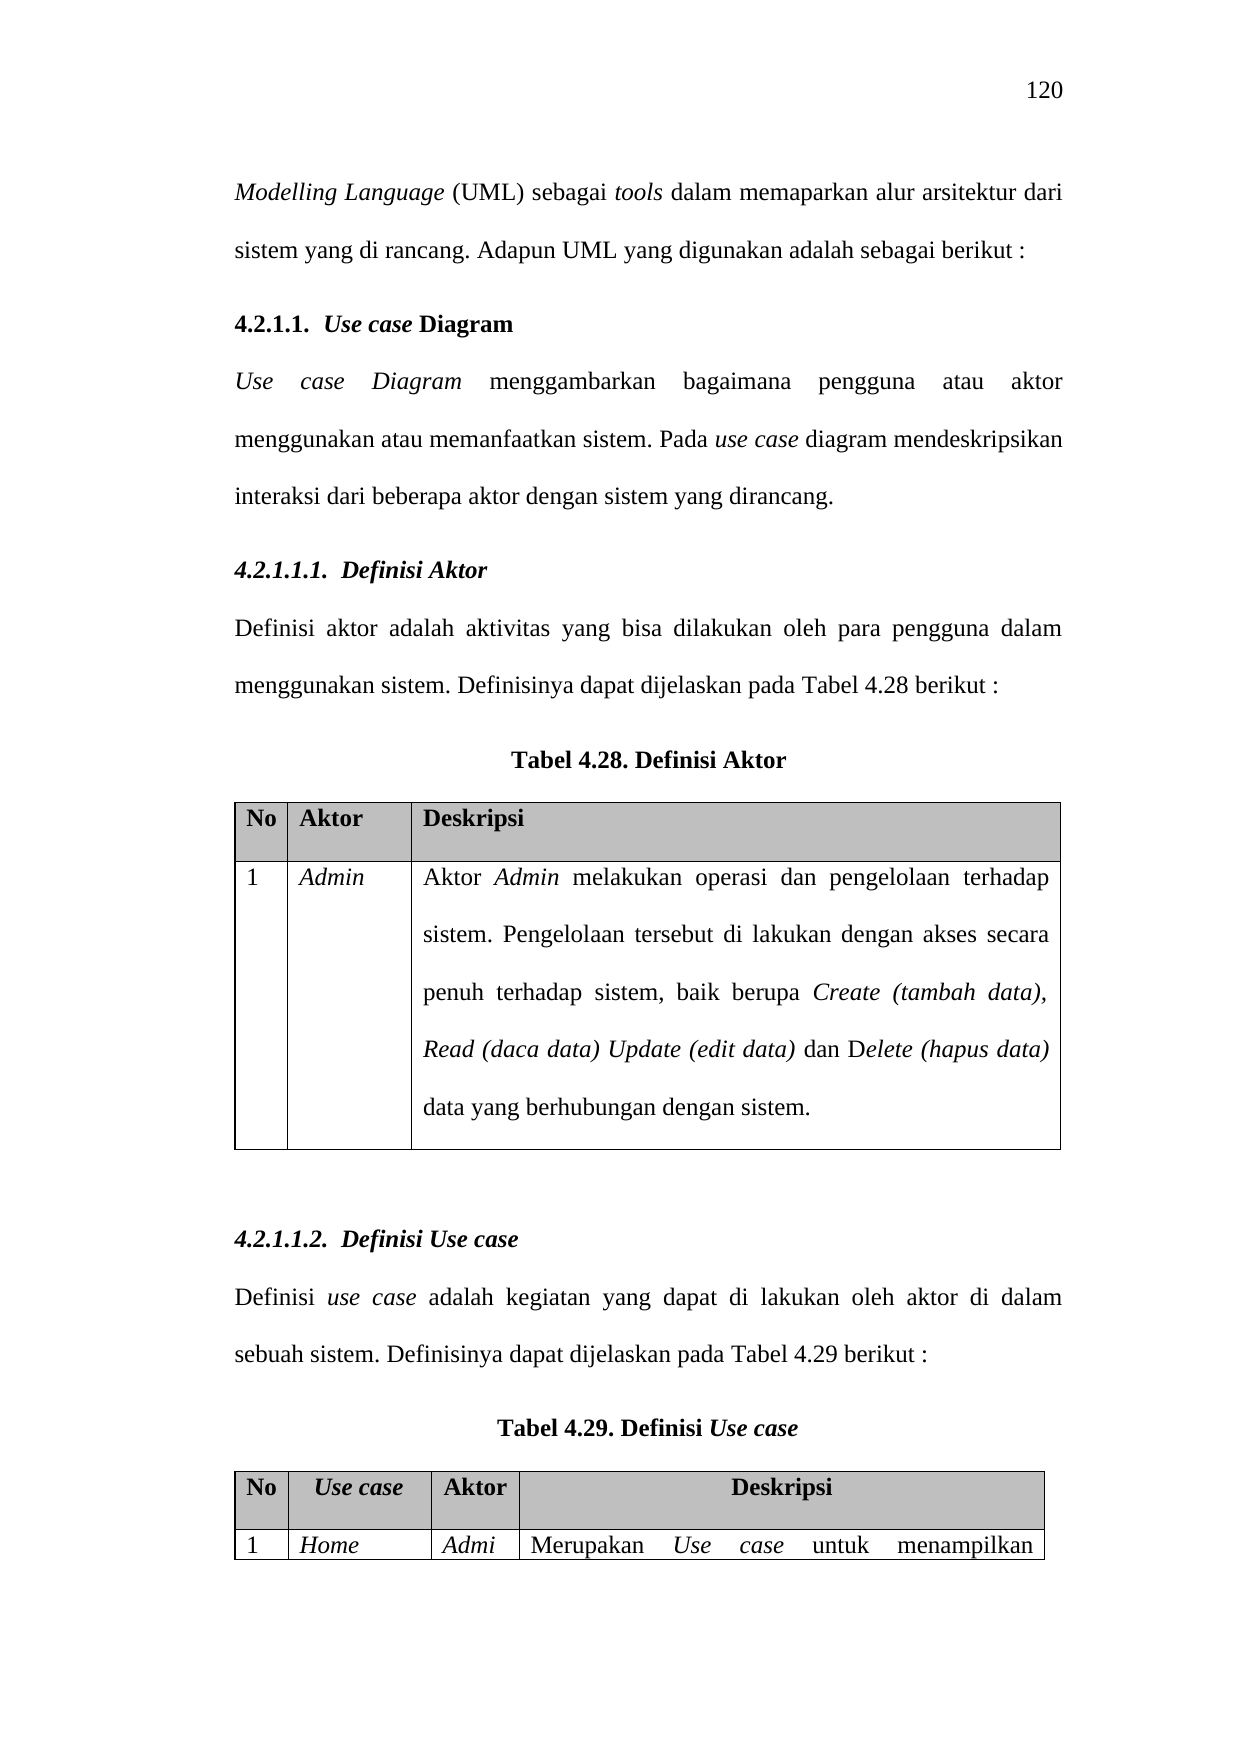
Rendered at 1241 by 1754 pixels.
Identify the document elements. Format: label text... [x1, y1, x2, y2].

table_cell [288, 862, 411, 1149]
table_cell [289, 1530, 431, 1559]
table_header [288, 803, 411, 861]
subtitle Use case Diagram [234, 309, 1063, 338]
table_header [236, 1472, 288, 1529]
subtitle Definisi Use case [234, 1224, 1063, 1253]
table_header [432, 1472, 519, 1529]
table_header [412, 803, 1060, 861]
text Use case Diagram menggambarkan bagaimana pengguna atau aktor menggunakan atau memanfaatkan sistem. Pada use case diagram mendeskripsikan interaksi dari beberapa aktor dengan sistem yang dirancang. [234, 366, 1063, 510]
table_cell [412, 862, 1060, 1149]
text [234, 177, 1063, 263]
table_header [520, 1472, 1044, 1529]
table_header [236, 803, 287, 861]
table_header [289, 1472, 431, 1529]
subtitle Definisi Aktor [234, 556, 1063, 584]
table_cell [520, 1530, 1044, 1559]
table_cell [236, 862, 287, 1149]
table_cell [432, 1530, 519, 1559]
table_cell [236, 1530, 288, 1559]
